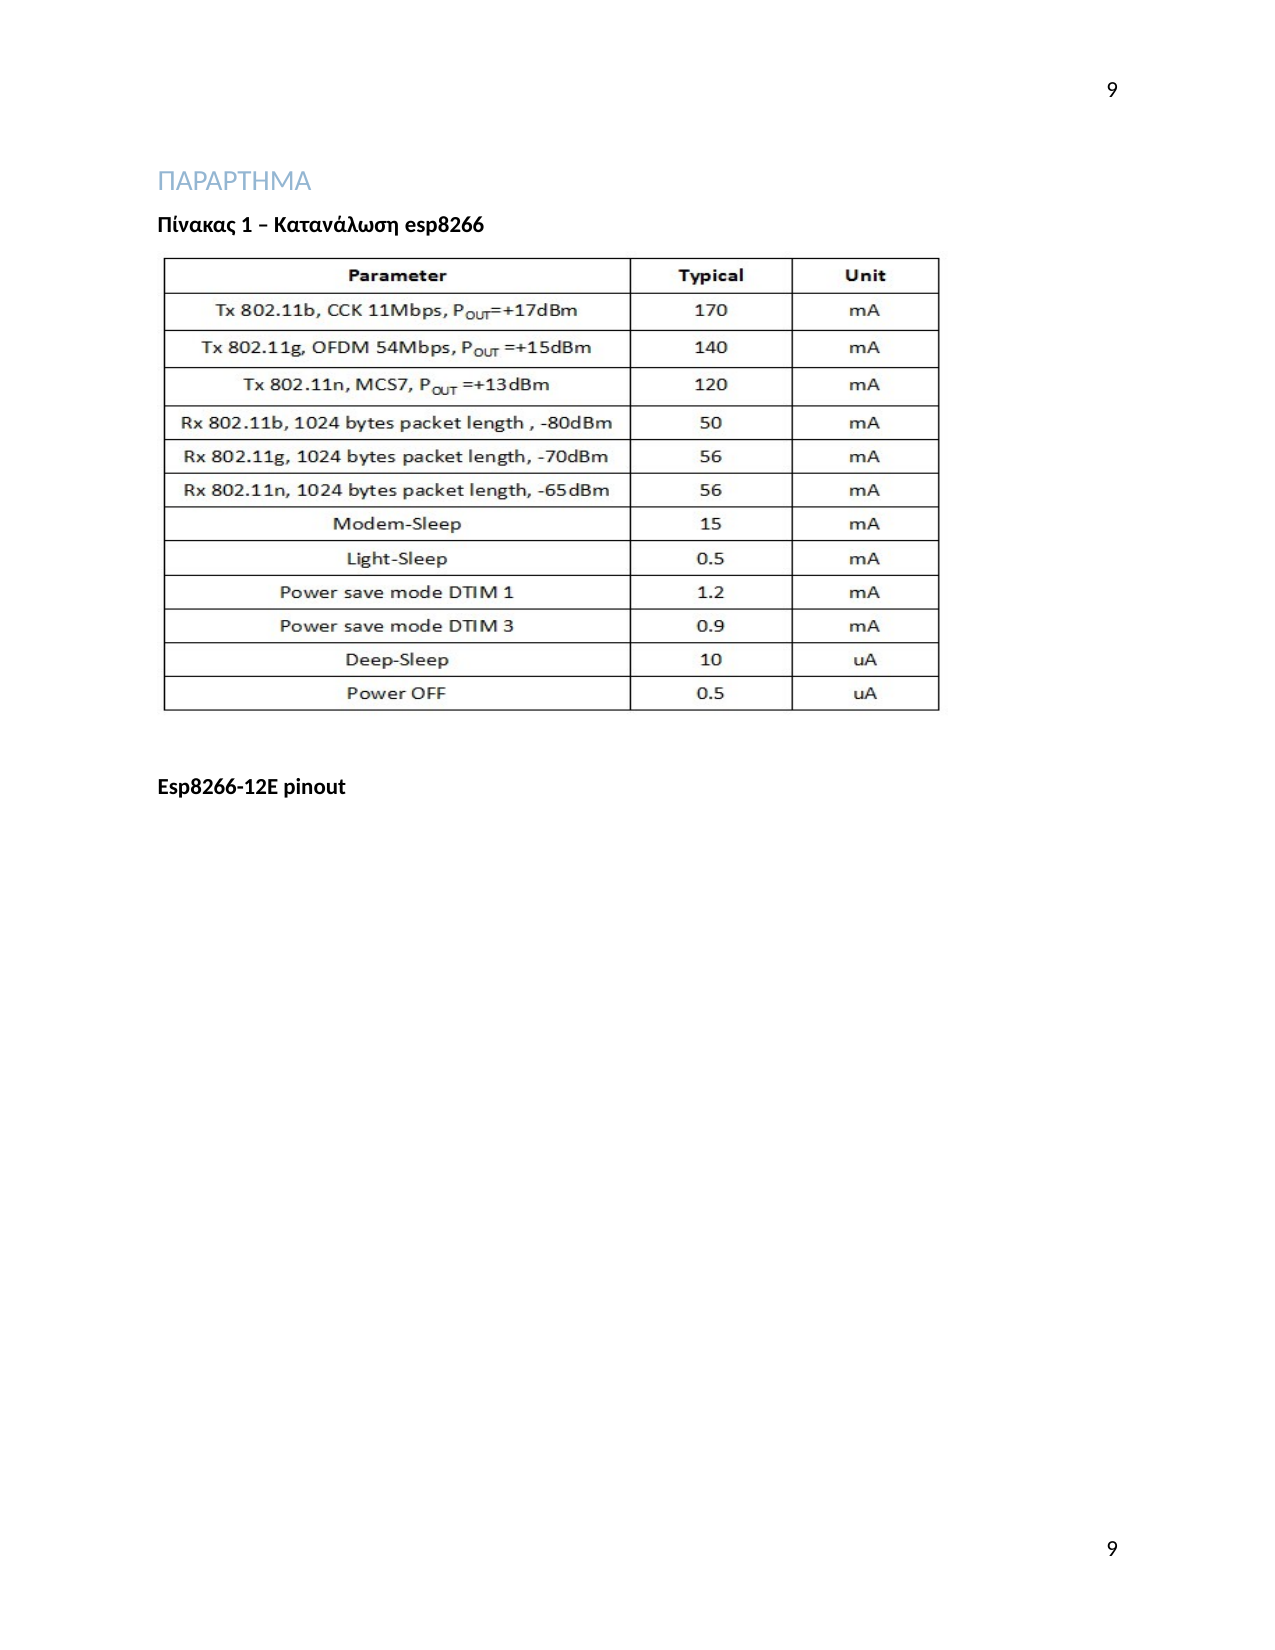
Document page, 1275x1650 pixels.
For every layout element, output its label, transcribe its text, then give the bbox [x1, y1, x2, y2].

text Πίνακας 1 – Κατανάλωση esp8266 [157, 211, 1117, 239]
text Esp8266-12E pinout [157, 772, 1117, 800]
subtitle Παράρτημα [157, 162, 1117, 198]
picture [157, 251, 948, 720]
